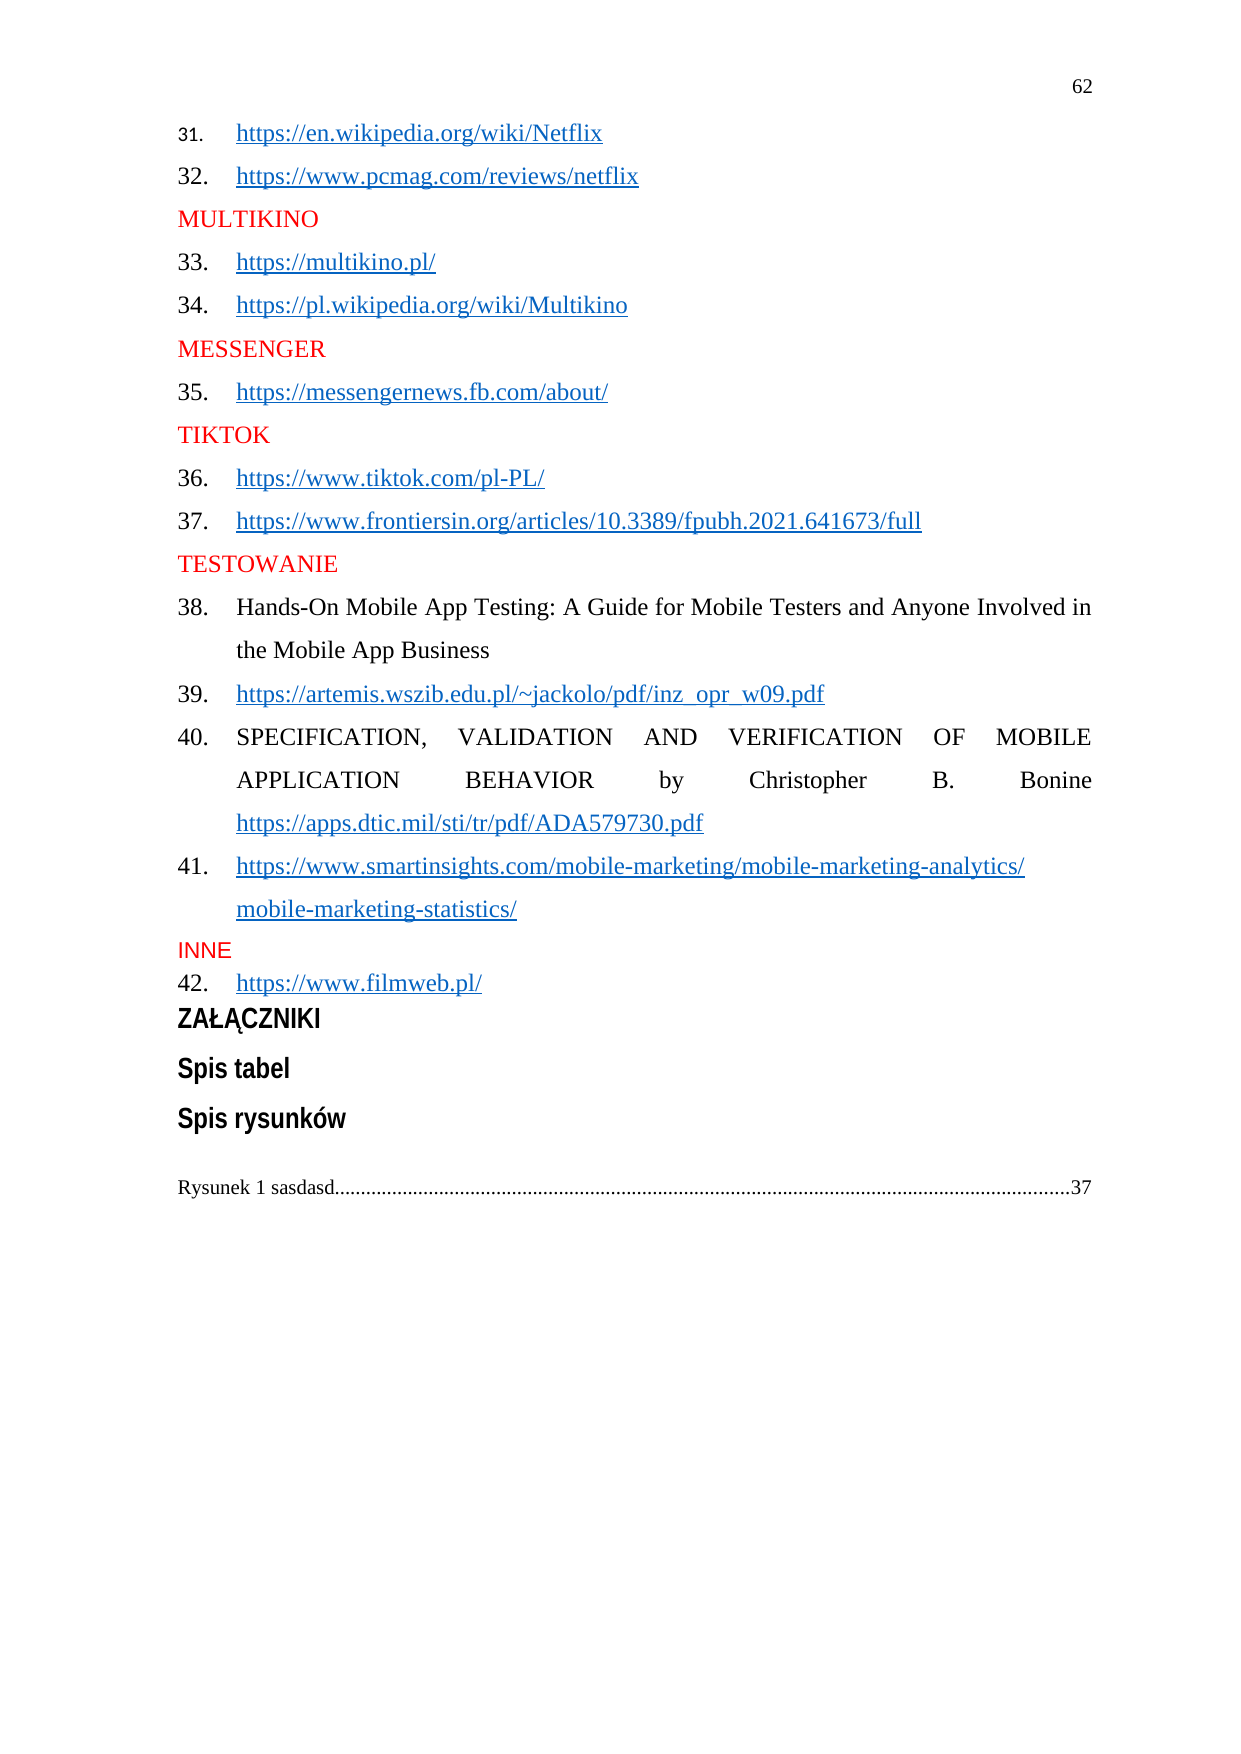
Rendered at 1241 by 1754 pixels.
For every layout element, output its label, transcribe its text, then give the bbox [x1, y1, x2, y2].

list https://www.frontiersin.org/articles/10.3389/fpubh.2021.641673/full [177, 506, 1092, 535]
list INNE [177, 937, 1092, 964]
list Spis tabel [177, 1051, 1092, 1084]
list https://en.wikipedia.org/wiki/Netflix [177, 118, 1092, 147]
list https://www.tiktok.com/pl-PL/ [177, 463, 1092, 492]
list https://artemis.wszib.edu.pl/~jackolo/pdf/inz_opr_w09.pdf [177, 679, 1092, 707]
list Hands-On Mobile App Testing: A Guide for Mobile Testers and Anyone Involved in the Mobile App Business [177, 592, 1092, 664]
list https://www.pcmag.com/reviews/netflix [177, 161, 1092, 190]
list https://multikino.pl/ [177, 247, 1092, 276]
text TIKTOK [177, 420, 1092, 449]
list https://www.filmweb.pl/ [177, 968, 1092, 996]
list Spis rysunków [177, 1101, 1092, 1134]
text Rysunek 1 sasdasd 37 [177, 1175, 1092, 1199]
list ZAŁĄCZNIKI [177, 1001, 1092, 1034]
text MULTIKINO [177, 204, 1092, 233]
list https://pl.wikipedia.org/wiki/Multikino [177, 291, 1092, 319]
list https://messengernews.fb.com/about/ [177, 377, 1092, 406]
list SPECIFICATION, VALIDATION AND VERIFICATION OF MOBILE APPLICATION BEHAVIOR by Christopher B. Bonine https://apps.dtic.mil/sti/tr/pdf/ADA579730.pdf [177, 722, 1092, 837]
list https://www.smartinsights.com/mobile-marketing/mobile-marketing-analytics/mobile-marketing-statistics/ [177, 851, 1092, 923]
text MESSENGER [177, 334, 1092, 362]
text TESTOWANIE [177, 549, 1092, 578]
